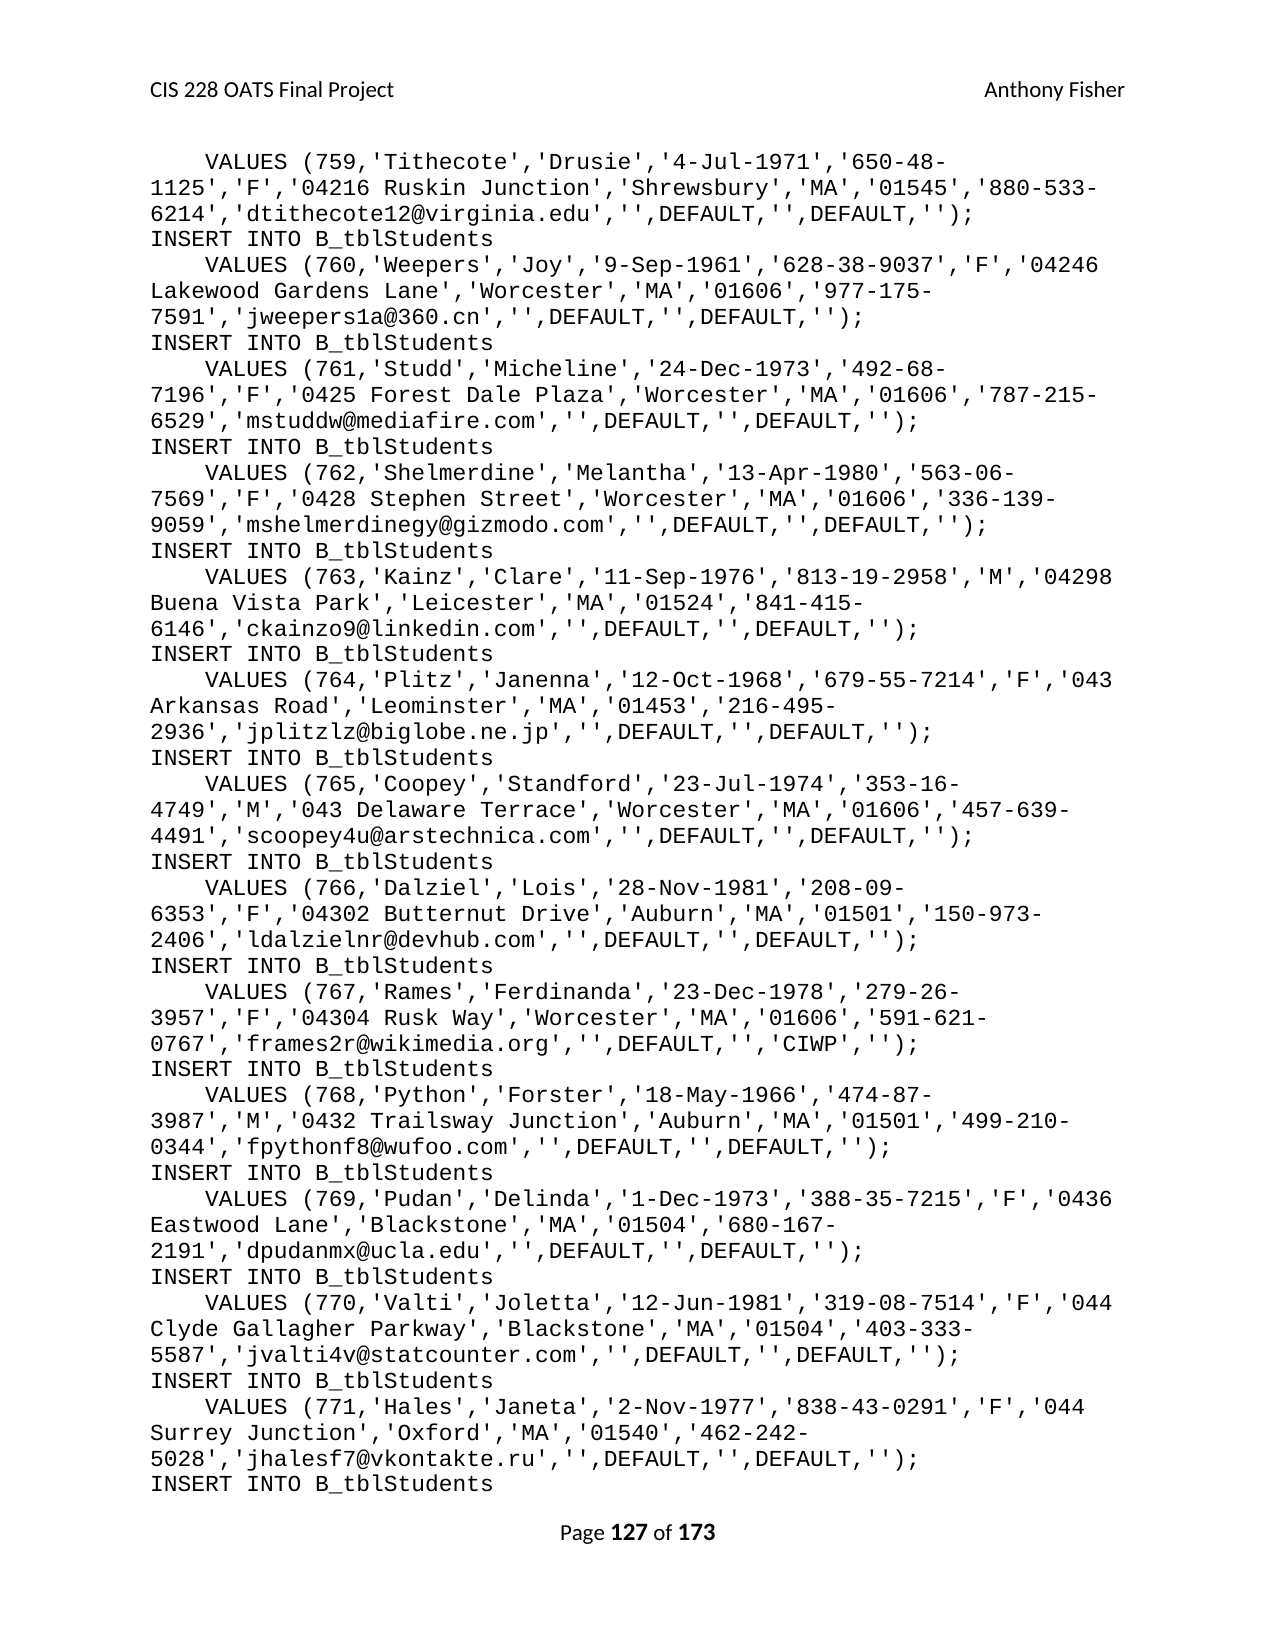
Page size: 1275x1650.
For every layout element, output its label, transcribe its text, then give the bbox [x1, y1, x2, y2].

text VALUES (763,'Kainz','Clare','11-Sep-1976','813-19-2958','M','04298 Buena Vista Park','Leicester','MA','01524','841-415-6146','ckainzo9@linkedin.com','',DEFAULT,'',DEFAULT,''); [150, 565, 1125, 643]
text VALUES (768,'Python','Forster','18-May-1966','474-87-3987','M','0432 Trailsway Junction','Auburn','MA','01501','499-210-0344','fpythonf8@wufoo.com','',DEFAULT,'',DEFAULT,''); [150, 1084, 1125, 1162]
text VALUES (761,'Studd','Micheline','24-Dec-1973','492-68-7196','F','0425 Forest Dale Plaza','Worcester','MA','01606','787-215-6529','mstuddw@mediafire.com','',DEFAULT,'',DEFAULT,''); [150, 357, 1125, 435]
text VALUES (770,'Valti','Joletta','12-Jun-1981','319-08-7514','F','044 Clyde Gallagher Parkway','Blackstone','MA','01504','403-333-5587','jvalti4v@statcounter.com','',DEFAULT,'',DEFAULT,''); [150, 1291, 1125, 1369]
text VALUES (767,'Rames','Ferdinanda','23-Dec-1978','279-26-3957','F','04304 Rusk Way','Worcester','MA','01606','591-621-0767','frames2r@wikimedia.org','',DEFAULT,'','CIWP',''); [150, 980, 1125, 1058]
text VALUES (766,'Dalziel','Lois','28-Nov-1981','208-09-6353','F','04302 Butternut Drive','Auburn','MA','01501','150-973-2406','ldalzielnr@devhub.com','',DEFAULT,'',DEFAULT,''); [150, 876, 1125, 954]
text INSERT INTO B_tblStudents [150, 643, 1125, 669]
text VALUES (765,'Coopey','Standford','23-Jul-1974','353-16-4749','M','043 Delaware Terrace','Worcester','MA','01606','457-639-4491','scoopey4u@arstechnica.com','',DEFAULT,'',DEFAULT,''); [150, 772, 1125, 850]
text VALUES (759,'Tithecote','Drusie','4-Jul-1971','650-48-1125','F','04216 Ruskin Junction','Shrewsbury','MA','01545','880-533-6214','dtithecote12@virginia.edu','',DEFAULT,'',DEFAULT,''); [150, 150, 1125, 228]
text VALUES (760,'Weepers','Joy','9-Sep-1961','628-38-9037','F','04246 Lakewood Gardens Lane','Worcester','MA','01606','977-175-7591','jweepers1a@360.cn','',DEFAULT,'',DEFAULT,''); [150, 254, 1125, 332]
text VALUES (771,'Hales','Janeta','2-Nov-1977','838-43-0291','F','044 Surrey Junction','Oxford','MA','01540','462-242-5028','jhalesf7@vkontakte.ru','',DEFAULT,'',DEFAULT,''); [150, 1395, 1125, 1473]
text INSERT INTO B_tblStudents [150, 332, 1125, 357]
text INSERT INTO B_tblStudents [150, 1369, 1125, 1395]
text INSERT INTO B_tblStudents [150, 954, 1125, 980]
text VALUES (762,'Shelmerdine','Melantha','13-Apr-1980','563-06-7569','F','0428 Stephen Street','Worcester','MA','01606','336-139-9059','mshelmerdinegy@gizmodo.com','',DEFAULT,'',DEFAULT,''); [150, 461, 1125, 539]
text INSERT INTO B_tblStudents [150, 228, 1125, 254]
text INSERT INTO B_tblStudents [150, 1058, 1125, 1084]
text INSERT INTO B_tblStudents [150, 850, 1125, 876]
text VALUES (764,'Plitz','Janenna','12-Oct-1968','679-55-7214','F','043 Arkansas Road','Leominster','MA','01453','216-495-2936','jplitzlz@biglobe.ne.jp','',DEFAULT,'',DEFAULT,''); [150, 669, 1125, 747]
text VALUES (769,'Pudan','Delinda','1-Dec-1973','388-35-7215','F','0436 Eastwood Lane','Blackstone','MA','01504','680-167-2191','dpudanmx@ucla.edu','',DEFAULT,'',DEFAULT,''); [150, 1187, 1125, 1265]
text INSERT INTO B_tblStudents [150, 1265, 1125, 1291]
text INSERT INTO B_tblStudents [150, 1473, 1125, 1499]
text INSERT INTO B_tblStudents [150, 435, 1125, 461]
text INSERT INTO B_tblStudents [150, 539, 1125, 565]
text INSERT INTO B_tblStudents [150, 1162, 1125, 1187]
text INSERT INTO B_tblStudents [150, 747, 1125, 772]
